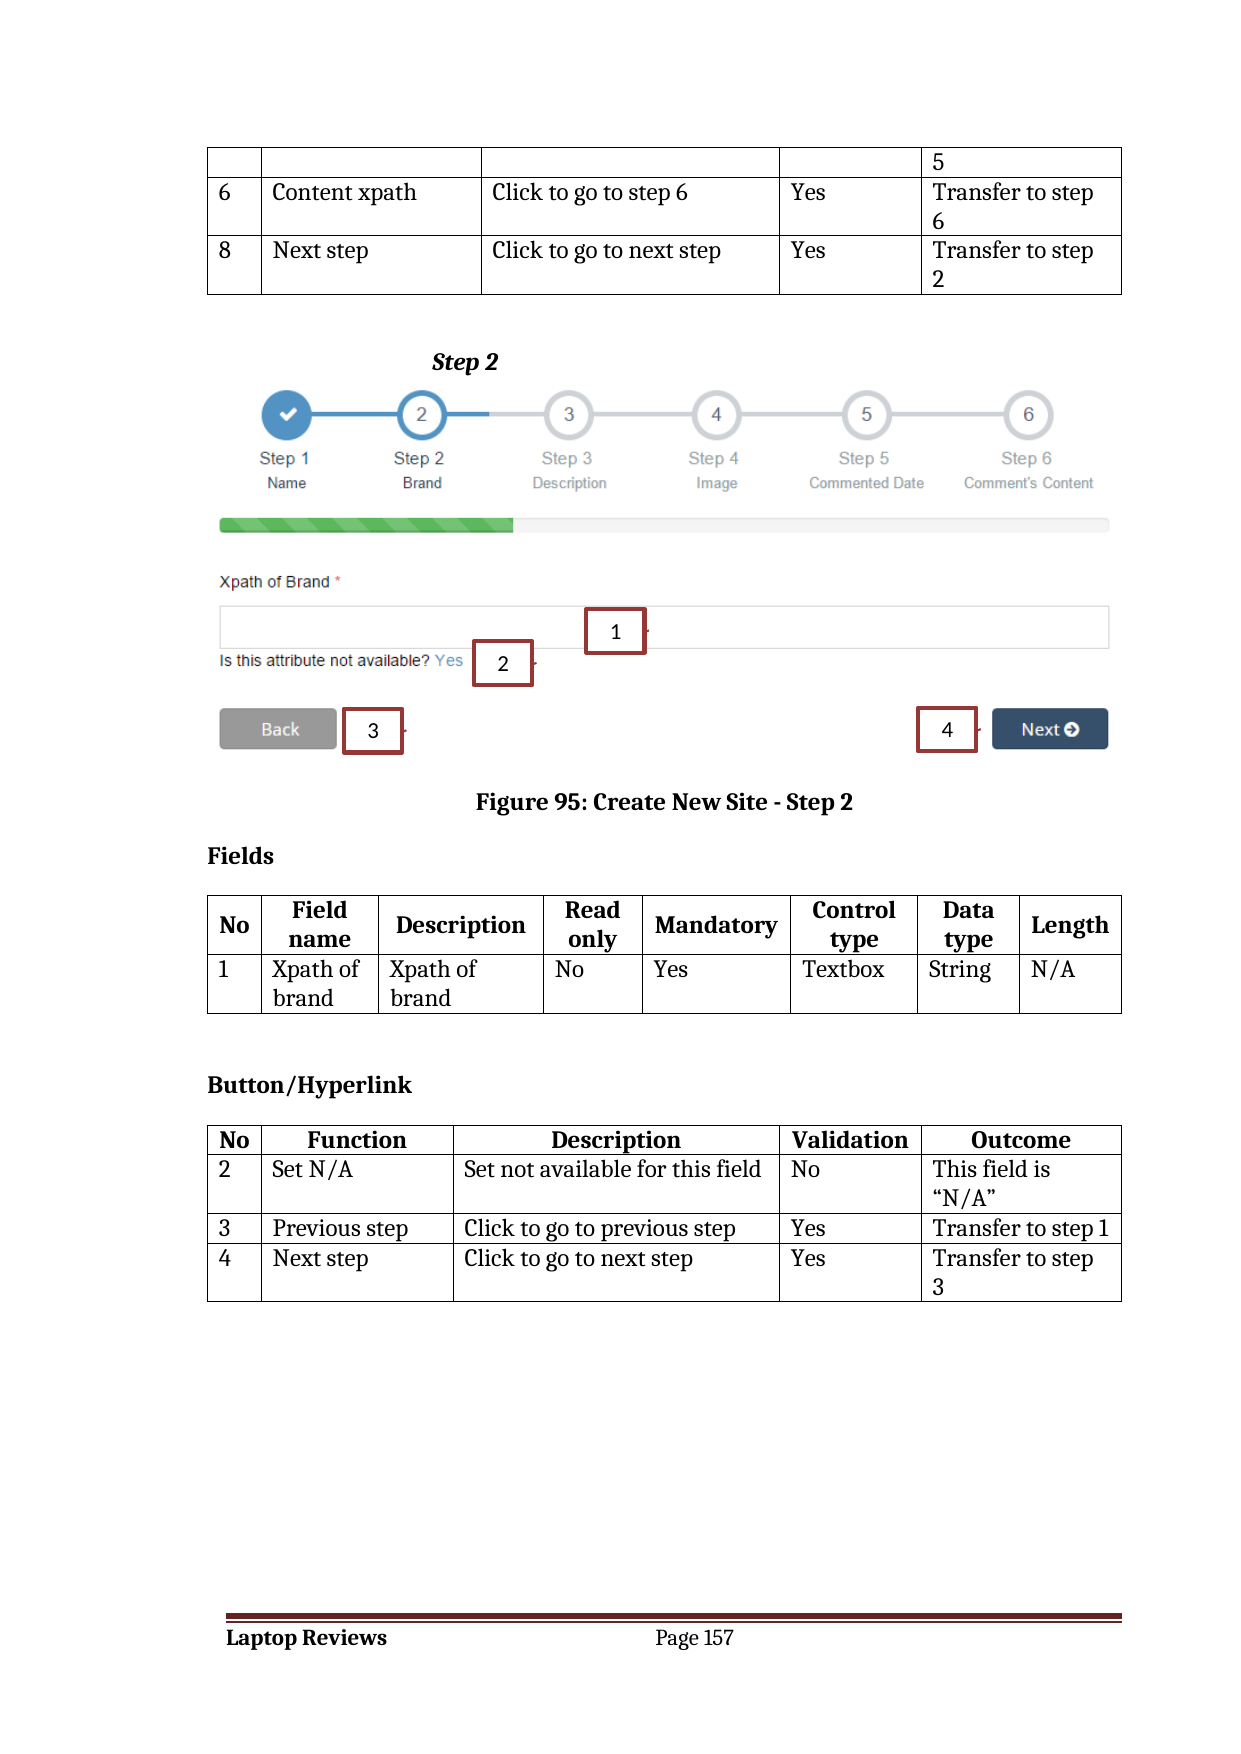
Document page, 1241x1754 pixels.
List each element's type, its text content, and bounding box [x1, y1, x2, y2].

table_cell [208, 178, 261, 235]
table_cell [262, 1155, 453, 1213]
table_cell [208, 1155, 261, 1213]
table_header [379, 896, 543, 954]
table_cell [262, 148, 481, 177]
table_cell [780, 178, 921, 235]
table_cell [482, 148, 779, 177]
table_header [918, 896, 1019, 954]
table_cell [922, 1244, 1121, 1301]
text Figure 95: Create New Site - Step 2 [207, 788, 1122, 817]
subtitle Step 2 [432, 348, 1122, 377]
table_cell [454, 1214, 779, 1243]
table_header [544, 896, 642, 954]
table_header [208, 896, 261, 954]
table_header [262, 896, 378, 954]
text Button/Hyperlink [207, 1071, 1122, 1099]
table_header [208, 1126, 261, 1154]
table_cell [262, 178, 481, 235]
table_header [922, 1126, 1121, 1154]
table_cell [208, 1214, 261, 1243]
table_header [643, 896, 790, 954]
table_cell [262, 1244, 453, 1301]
picture [207, 381, 1122, 763]
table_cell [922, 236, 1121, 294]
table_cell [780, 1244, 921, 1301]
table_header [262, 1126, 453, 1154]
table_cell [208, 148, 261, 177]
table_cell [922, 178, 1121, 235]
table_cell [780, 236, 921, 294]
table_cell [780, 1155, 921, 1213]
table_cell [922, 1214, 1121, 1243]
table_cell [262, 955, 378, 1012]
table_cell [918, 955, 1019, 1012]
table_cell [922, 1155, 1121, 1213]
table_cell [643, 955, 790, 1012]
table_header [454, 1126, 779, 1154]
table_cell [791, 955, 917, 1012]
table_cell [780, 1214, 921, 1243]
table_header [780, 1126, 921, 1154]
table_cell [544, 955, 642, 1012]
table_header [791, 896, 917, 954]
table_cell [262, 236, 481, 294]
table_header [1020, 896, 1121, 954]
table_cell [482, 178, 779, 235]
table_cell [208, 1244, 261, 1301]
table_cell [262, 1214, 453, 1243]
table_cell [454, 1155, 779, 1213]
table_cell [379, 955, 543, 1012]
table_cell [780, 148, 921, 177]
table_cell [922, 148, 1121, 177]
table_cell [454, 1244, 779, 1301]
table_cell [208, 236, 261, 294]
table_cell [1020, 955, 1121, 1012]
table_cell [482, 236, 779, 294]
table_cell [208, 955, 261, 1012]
text Fields [207, 842, 1122, 870]
